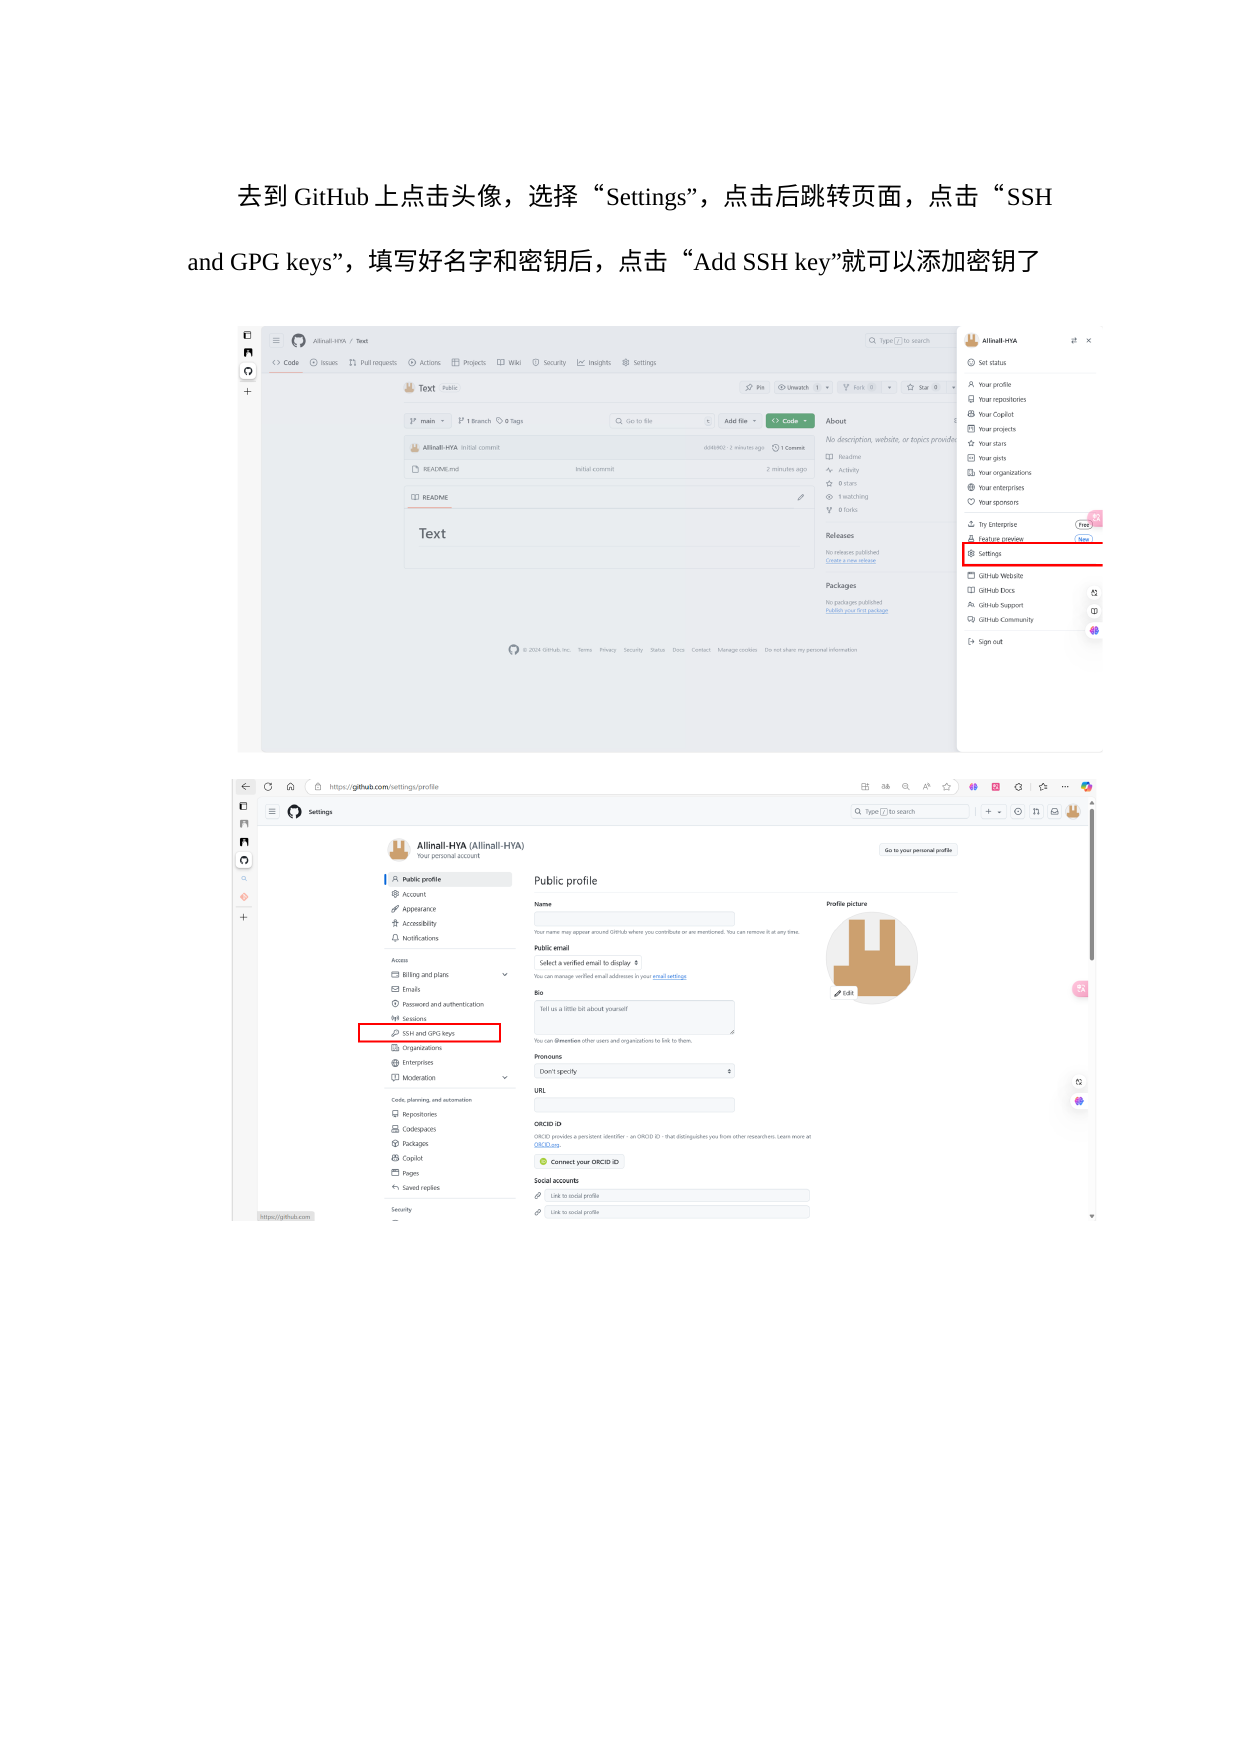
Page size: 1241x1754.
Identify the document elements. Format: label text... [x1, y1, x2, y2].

picture [237, 324, 1103, 755]
picture [231, 779, 1097, 1221]
text 去到GitHub上点击头像，选择“Settings”，点击后跳转页面，点击“SSH and GPG keys”，填写好名字和密钥后，点击“Add SSH key”就可以添加密钥了 [187, 162, 1053, 292]
